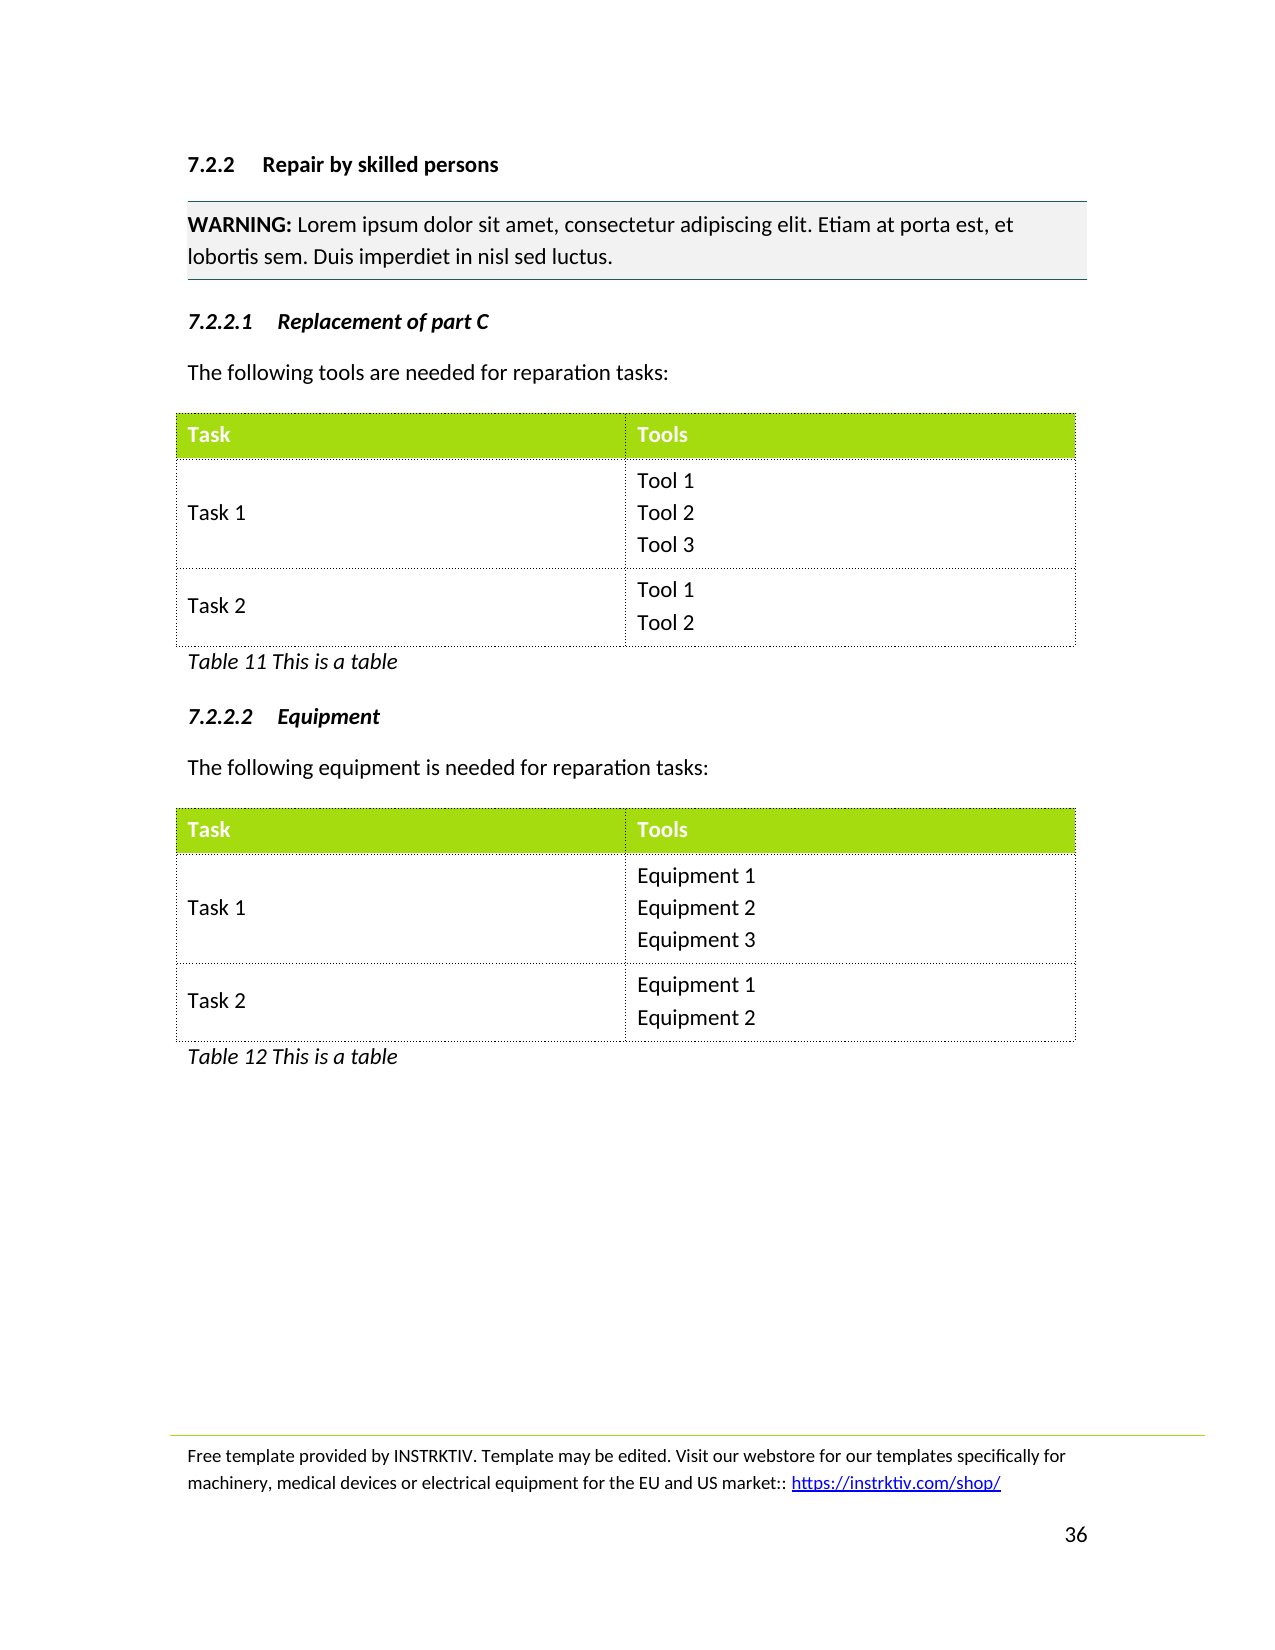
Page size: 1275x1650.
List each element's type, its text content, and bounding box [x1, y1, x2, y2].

text The following tools are needed for reparation tasks: [187, 358, 1087, 386]
table_cell Task 2 [176, 963, 626, 1041]
subtitle Repair by skilled persons [187, 150, 1087, 178]
table_header Task [176, 413, 626, 458]
table_cell Equipment 1 Equipment 2 [626, 963, 1075, 1041]
table_cell Task 1 [176, 459, 626, 568]
table_cell Task 1 [176, 854, 626, 963]
table_header Tools [626, 808, 1075, 853]
table_header Task [176, 808, 626, 853]
subtitle Replacement of part C [187, 307, 1087, 335]
text WARNING: Lorem ipsum dolor sit amet, consectetur adipiscing elit. Etiam at porta est, et lobortis sem. Duis imperdiet in nisl sed luctus. [187, 202, 1087, 280]
table_cell Tool 1 Tool 2 [626, 568, 1075, 646]
table_cell Equipment 1 Equipment 2 Equipment 3 [626, 854, 1075, 963]
table_cell Tool 1 Tool 2 Tool 3 [626, 459, 1075, 568]
table_cell Task 2 [176, 568, 626, 646]
subtitle Equipment [187, 702, 1087, 730]
text Table 12 This is a table [187, 1042, 1087, 1070]
text Table 11 This is a table [187, 647, 1087, 675]
text The following equipment is needed for reparation tasks: [187, 753, 1087, 781]
table_header Tools [626, 413, 1075, 458]
